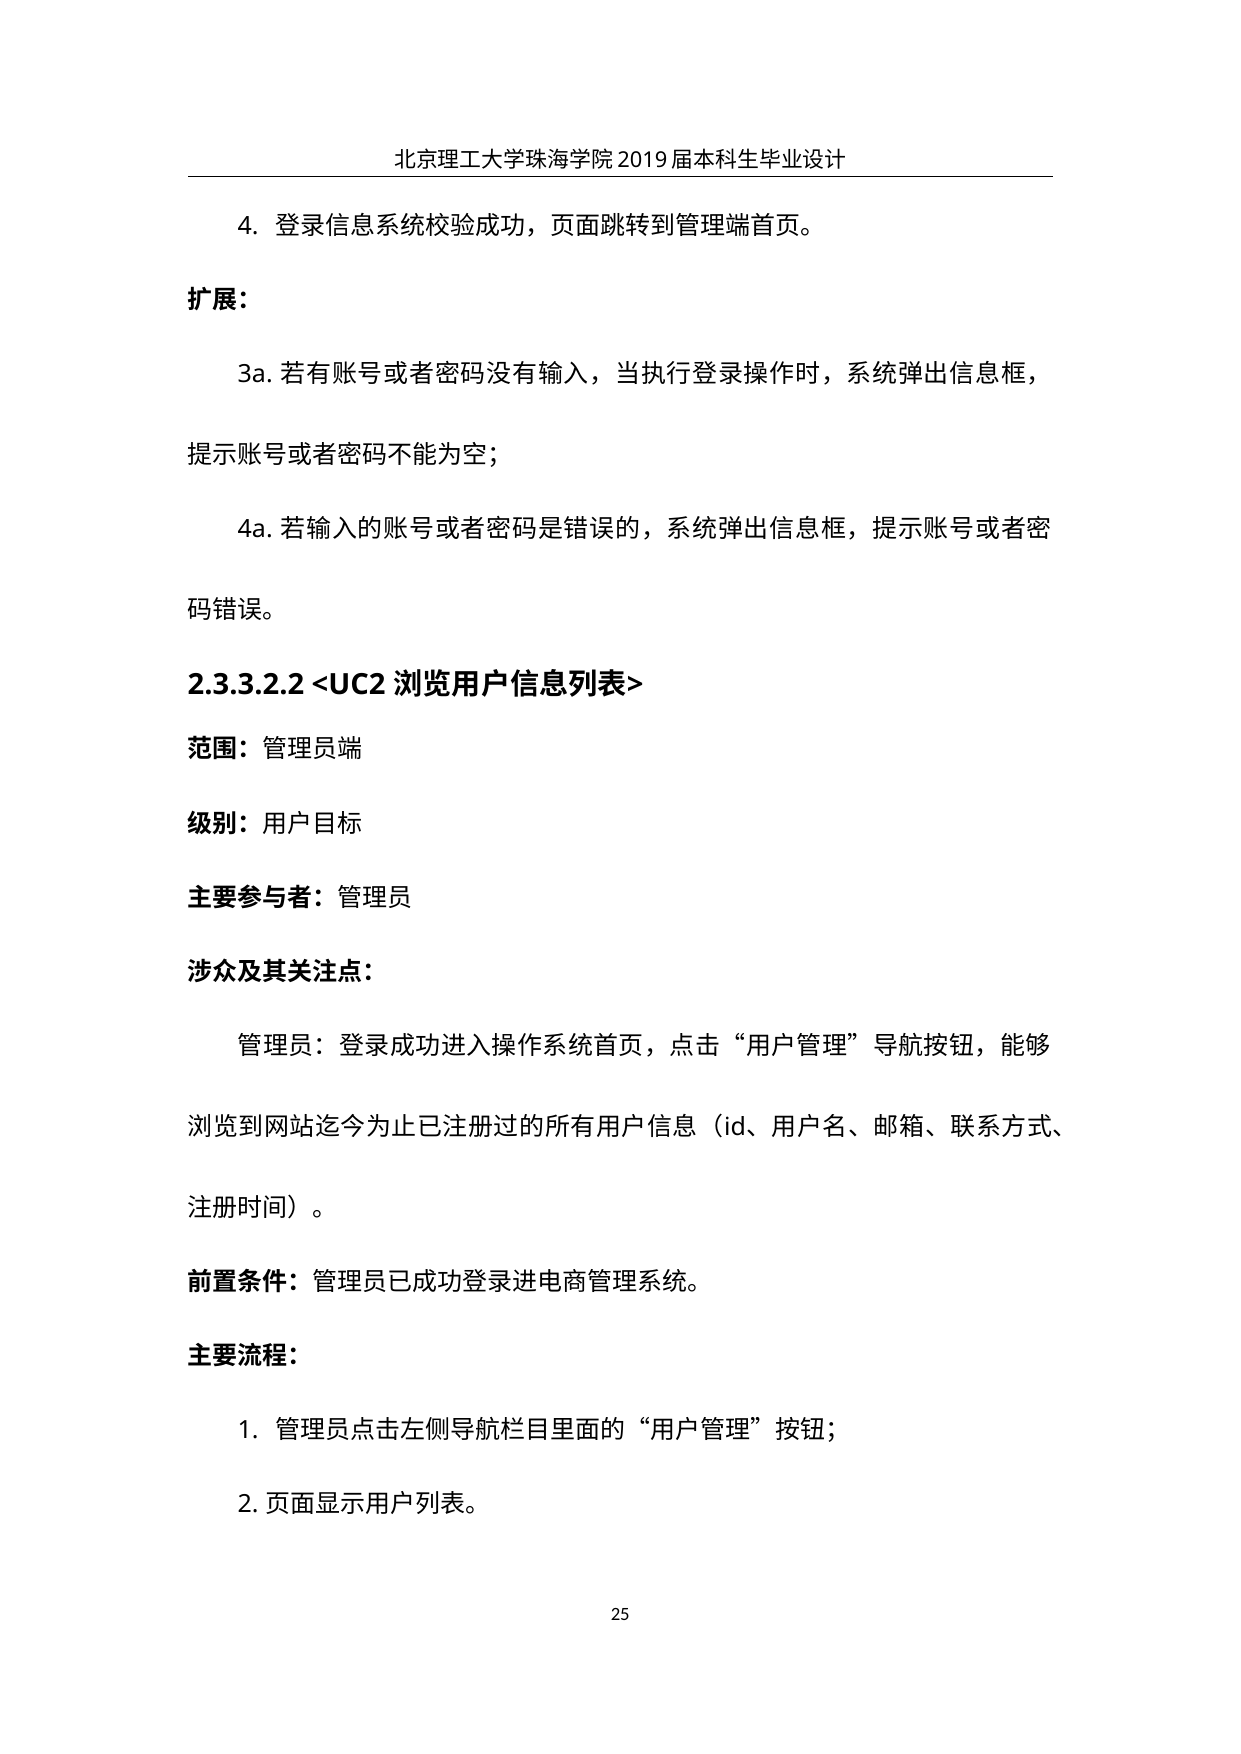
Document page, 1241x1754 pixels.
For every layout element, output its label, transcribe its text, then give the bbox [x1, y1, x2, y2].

text 涉众及其关注点： [187, 937, 1053, 1002]
text 4a. 若输入的账号或者密码是错误的，系统弹出信息框，提示账号或者密码错误。 [187, 494, 1053, 641]
text 2.3.3.2.2 <UC2 浏览用户信息列表> [187, 649, 1053, 714]
text 主要参与者：管理员 [187, 863, 1053, 928]
list 登录信息系统校验成功，页面跳转到管理端首页。 [237, 191, 1053, 256]
text 范围：管理员端 [187, 714, 1053, 779]
text 管理员：登录成功进入操作系统首页，点击“用户管理”导航按钮，能够浏览到网站迄今为止已注册过的所有用户信息（id、用户名、邮箱、联系方式、注册时间）。 [187, 1011, 1053, 1238]
text 主要流程： [187, 1321, 1053, 1386]
text 级别：用户目标 [187, 789, 1053, 854]
text 前置条件：管理员已成功登录进电商管理系统。 [187, 1247, 1053, 1312]
text 2. 页面显示用户列表。 [187, 1469, 1053, 1534]
text 3a. 若有账号或者密码没有输入，当执行登录操作时，系统弹出信息框，提示账号或者密码不能为空； [187, 339, 1053, 485]
list 管理员点击左侧导航栏目里面的“用户管理”按钮； [237, 1396, 1053, 1461]
text 扩展： [187, 265, 1053, 330]
